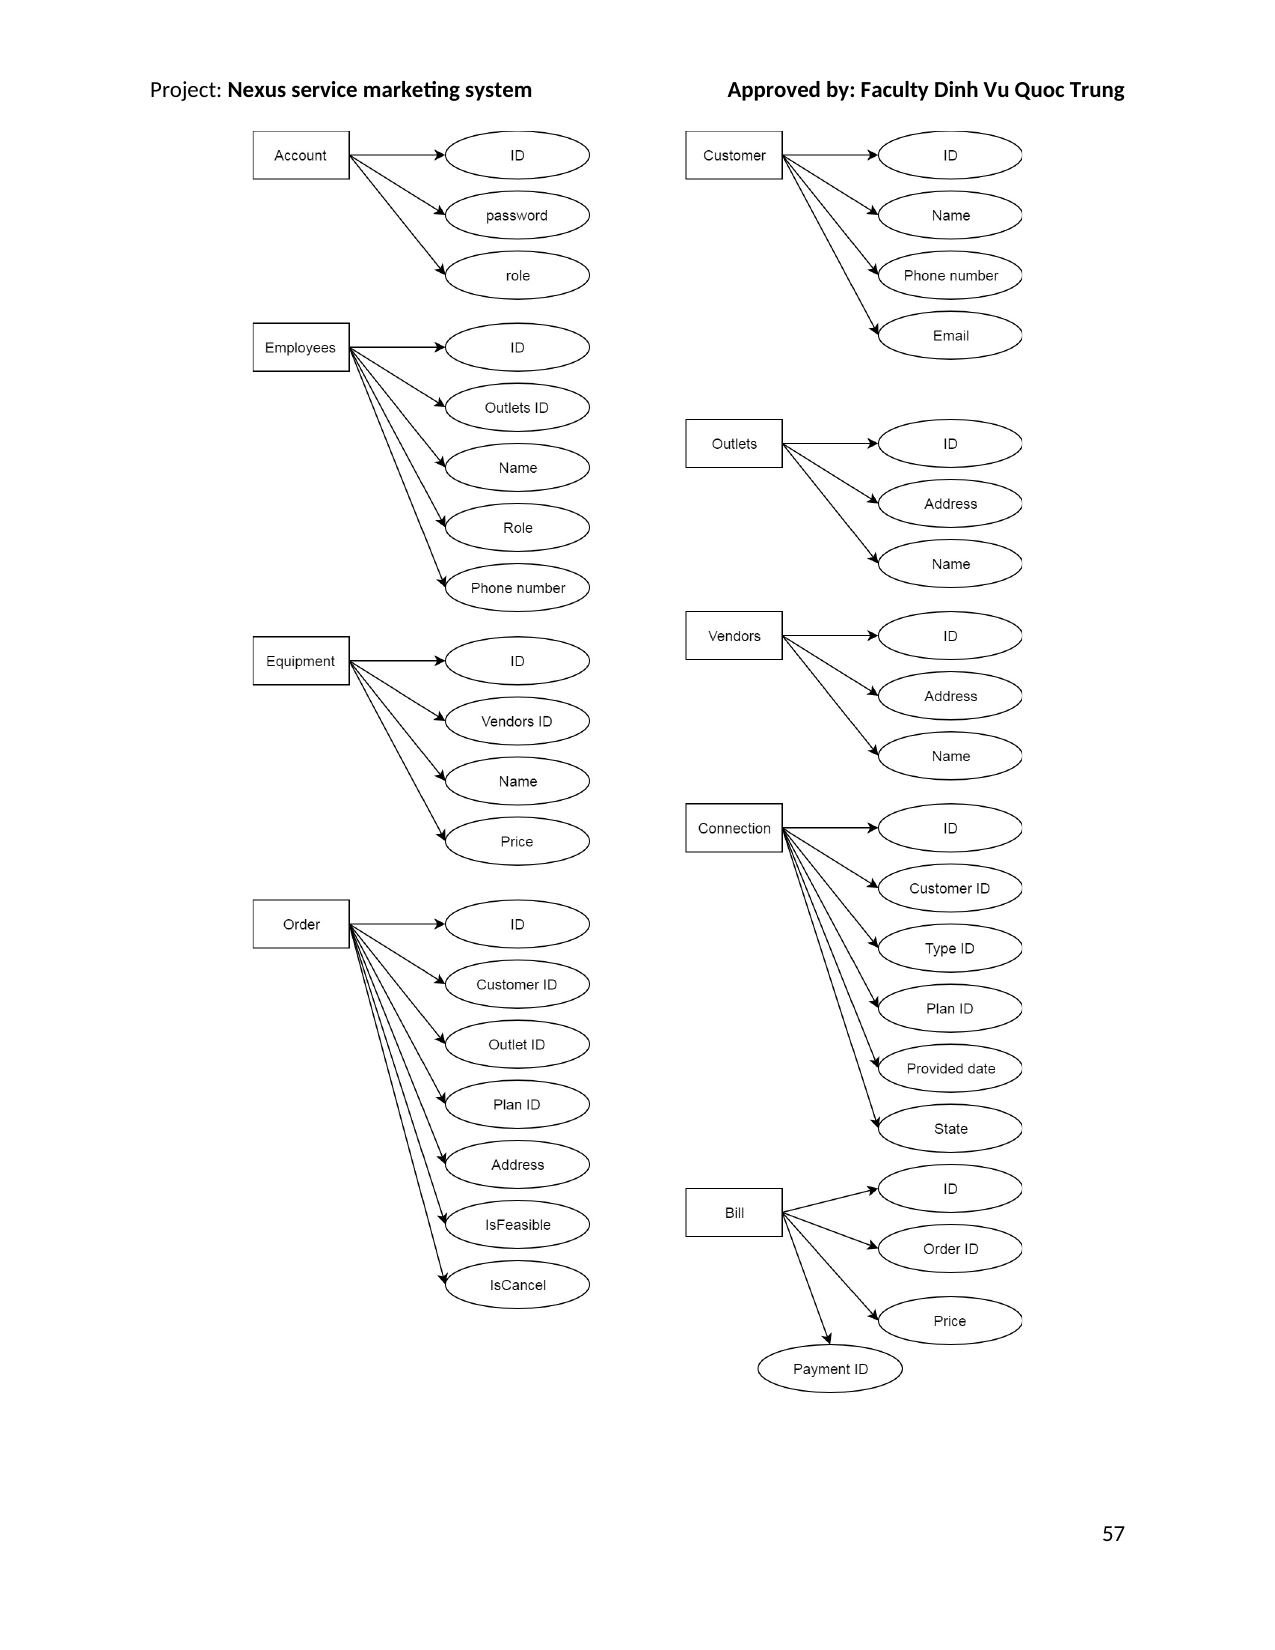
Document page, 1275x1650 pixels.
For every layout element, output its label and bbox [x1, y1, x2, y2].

picture [252, 131, 1023, 1393]
